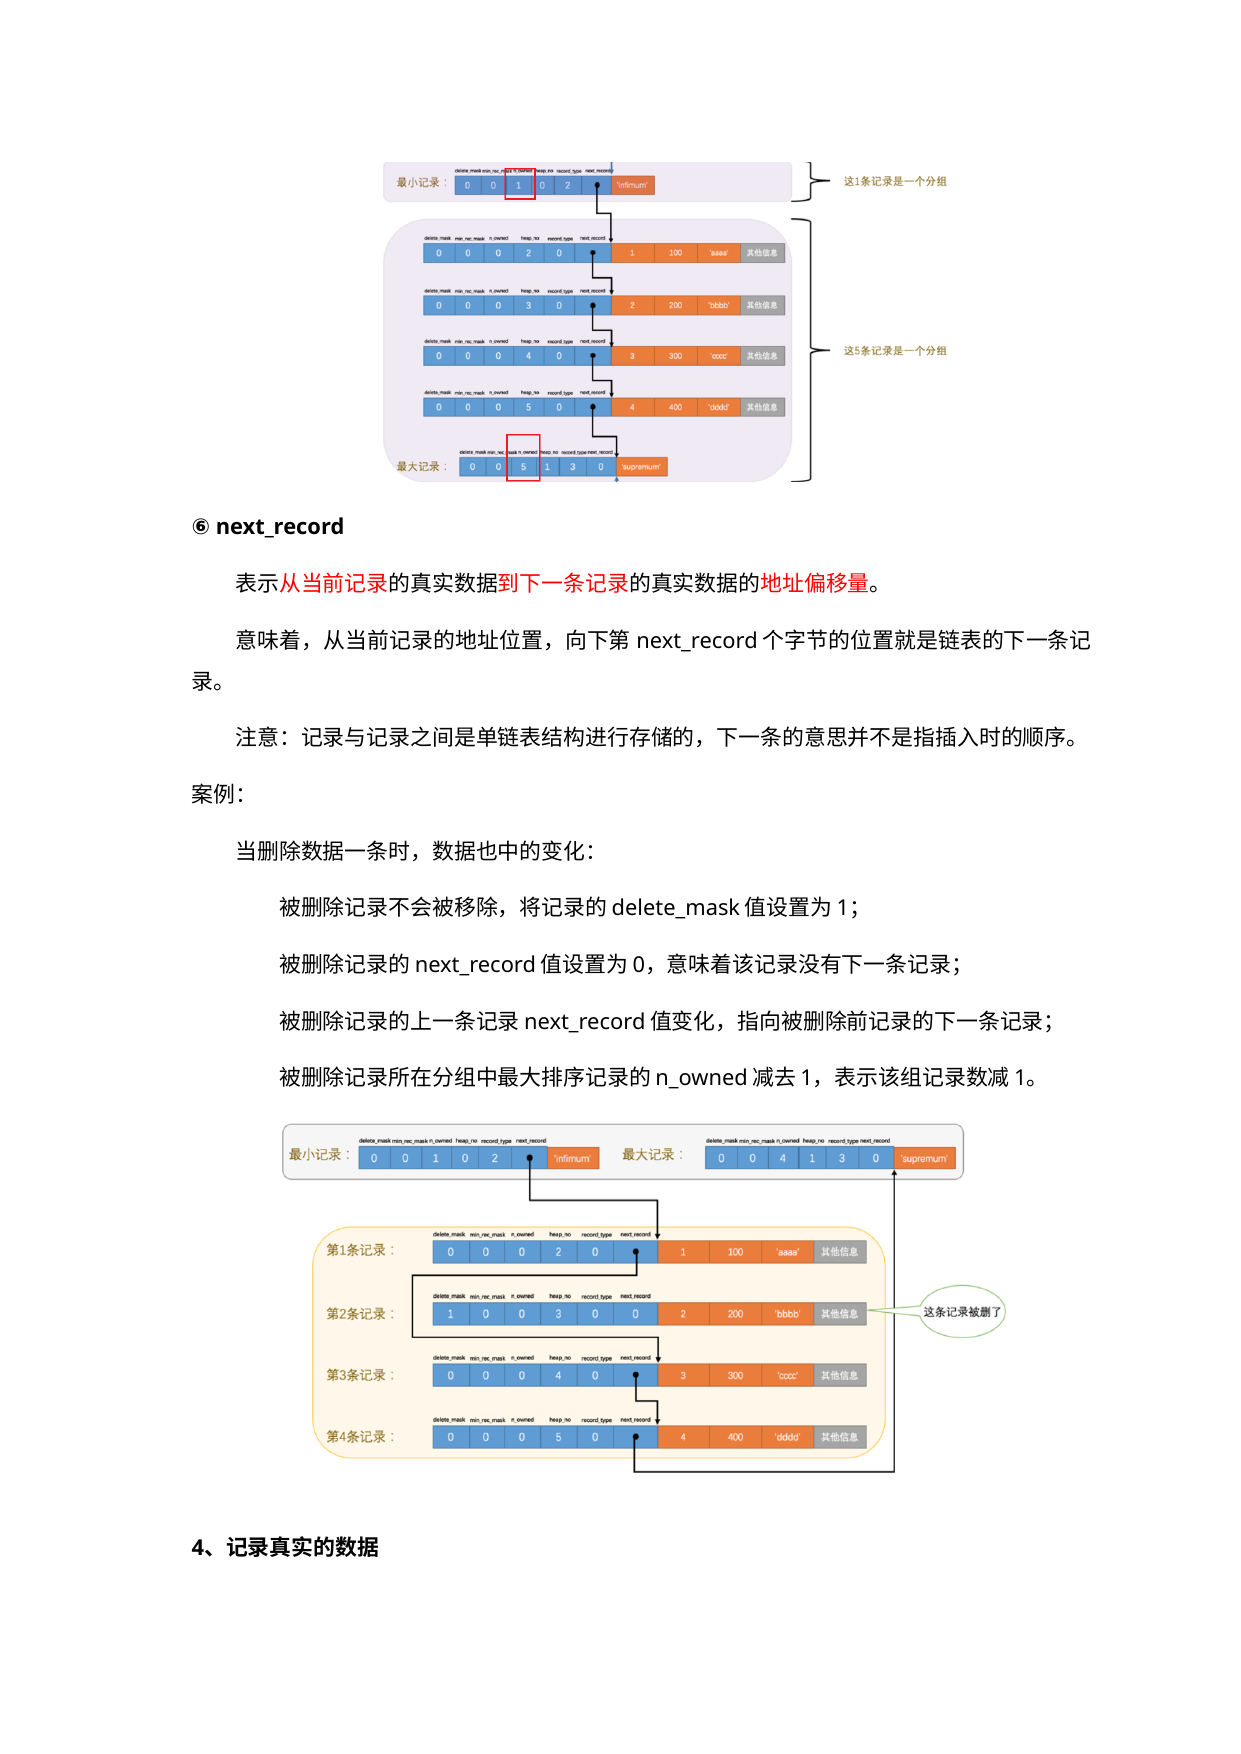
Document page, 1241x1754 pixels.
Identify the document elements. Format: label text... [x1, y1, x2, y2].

text 被删除记录不会被移除，将记录的delete_mask值设置为1； [191, 890, 1092, 922]
text 被删除记录的next_record值设置为0，意味着该记录没有下一条记录； [191, 947, 1092, 979]
text 意味着，从当前记录的地址位置，向下第next_record个字节的位置就是链表的下一条记录。 [191, 623, 1092, 696]
text 注意：记录与记录之间是单链表结构进行存储的，下一条的意思并不是指插入时的顺序。 [191, 720, 1092, 752]
picture [275, 1116, 1009, 1477]
text 被删除记录的上一条记录next_record值变化，指向被删除前记录的下一条记录； [191, 1003, 1092, 1036]
text 当删除数据一条时，数据也中的变化： [191, 833, 1092, 866]
picture [375, 162, 952, 482]
text 被删除记录所在分组中最大排序记录的n_owned减去1，表示该组记录数减1。 [191, 1060, 1092, 1092]
text 表示从当前记录的真实数据到下一条记录的真实数据的地址偏移量。 [191, 566, 1092, 598]
text next_record [148, 510, 1092, 542]
text 案例： [148, 777, 1092, 809]
text 4、记录真实的数据 [148, 1529, 1092, 1562]
